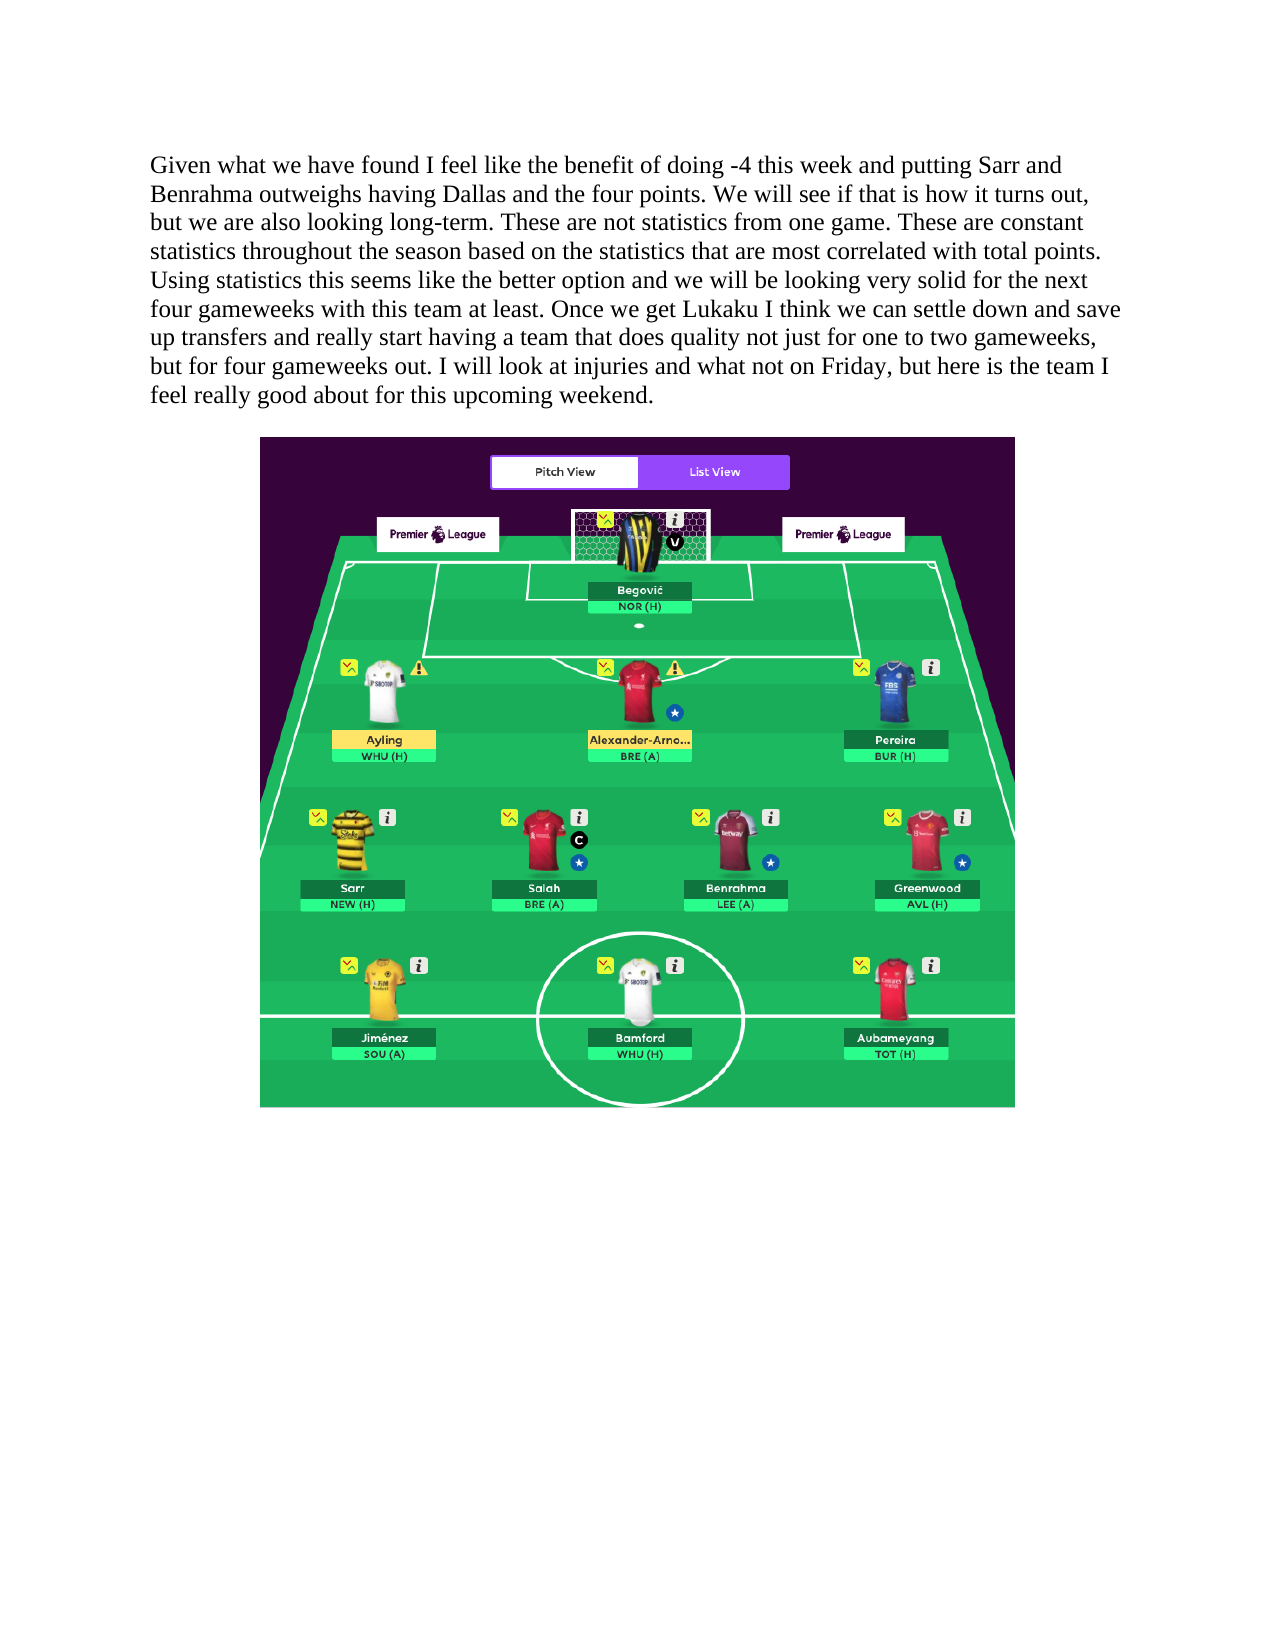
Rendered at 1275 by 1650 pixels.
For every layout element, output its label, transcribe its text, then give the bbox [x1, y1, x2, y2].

text Given what we have found I feel like the benefit of doing -4 this week and putting Sarr and Benrahma outweighs having Dallas and the four points. We will see if that is how it turns out, but we are also looking long-term. These are not statistics from one game. These are constant statistics throughout the season based on the statistics that are most correlated with total points. Using statistics this seems like the better option and we will be looking very solid for the next four gameweeks with this team at least. Once we get Lukaku I think we can settle down and save up transfers and really start having a team that does quality not just for one to two gameweeks, but for four gameweeks out. I will look at injuries and what not on Friday, but here is the team I feel really good about for this upcoming weekend. [150, 150, 1125, 409]
picture [260, 437, 1015, 1108]
